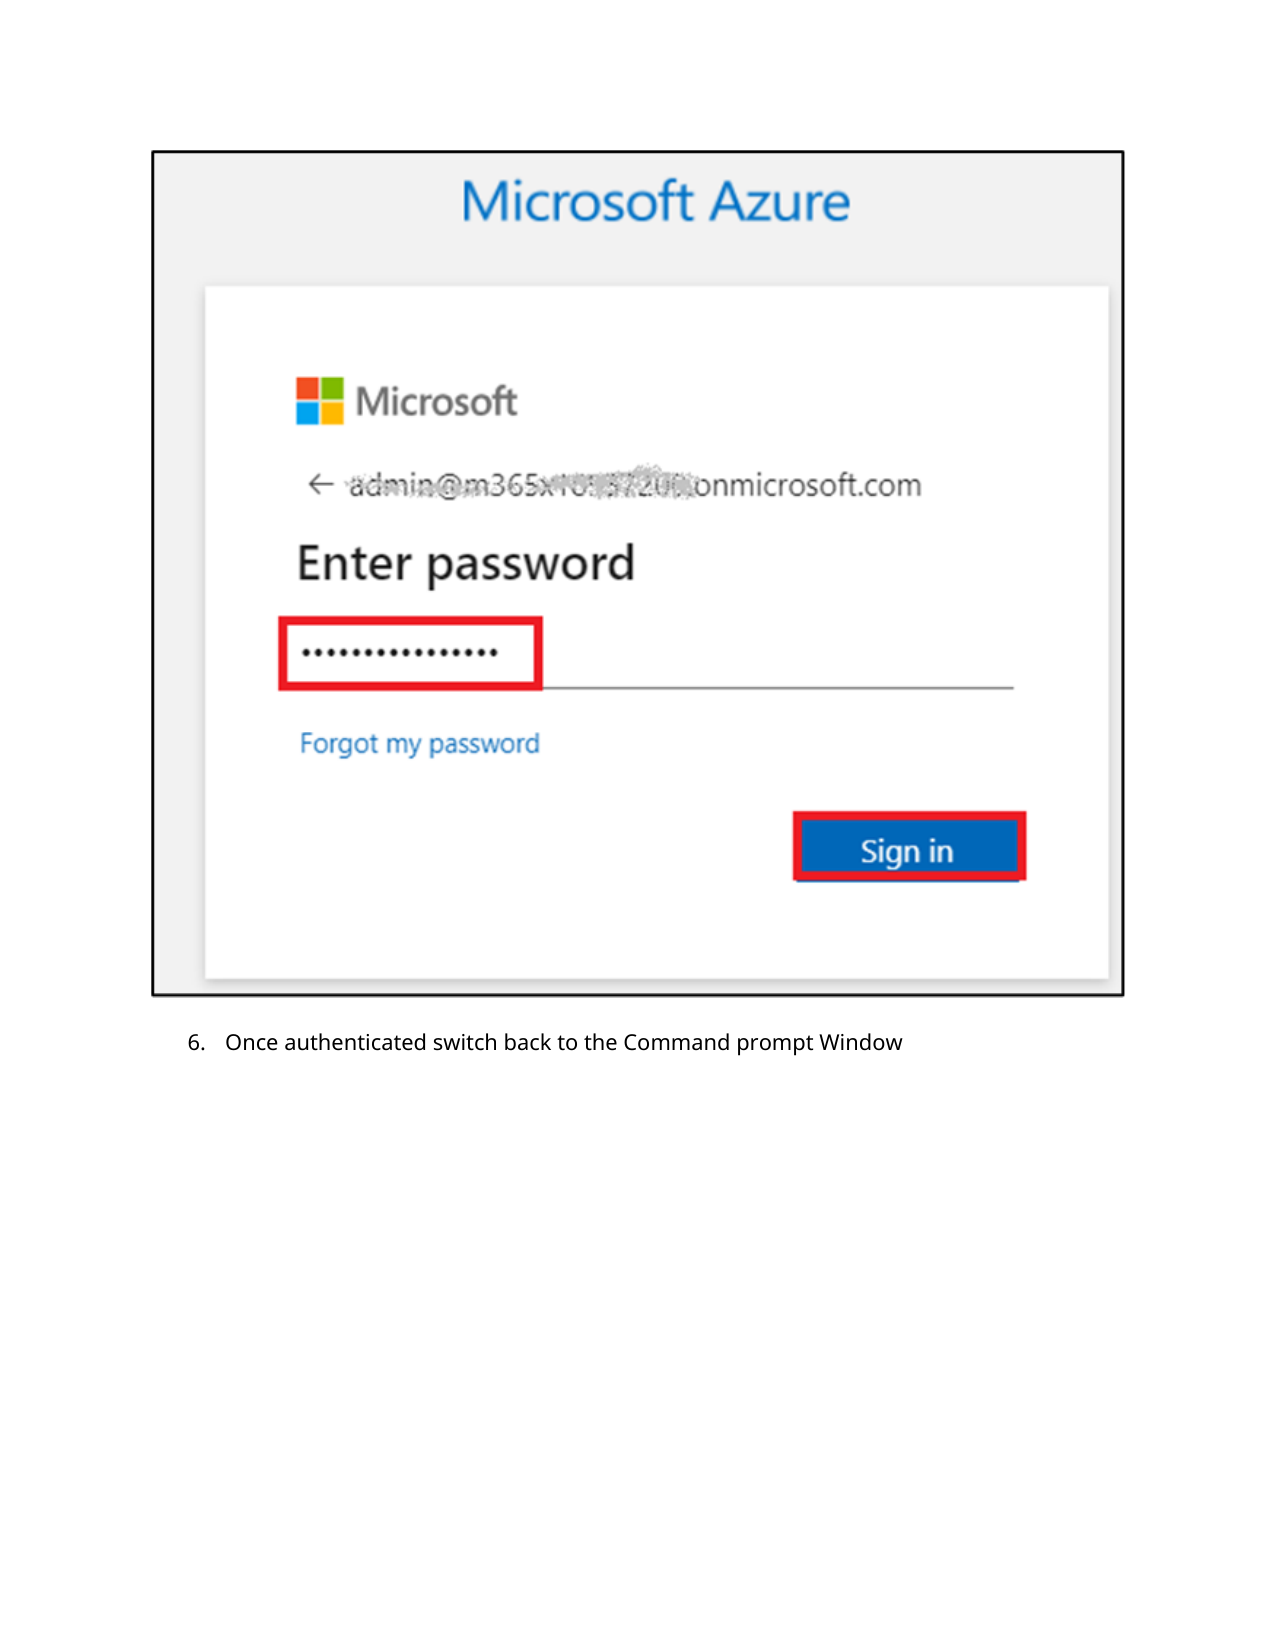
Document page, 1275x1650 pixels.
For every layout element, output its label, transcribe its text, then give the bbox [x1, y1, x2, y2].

picture [150, 150, 1125, 998]
list Once authenticated switch back to the Command prompt Window [187, 1027, 1125, 1057]
